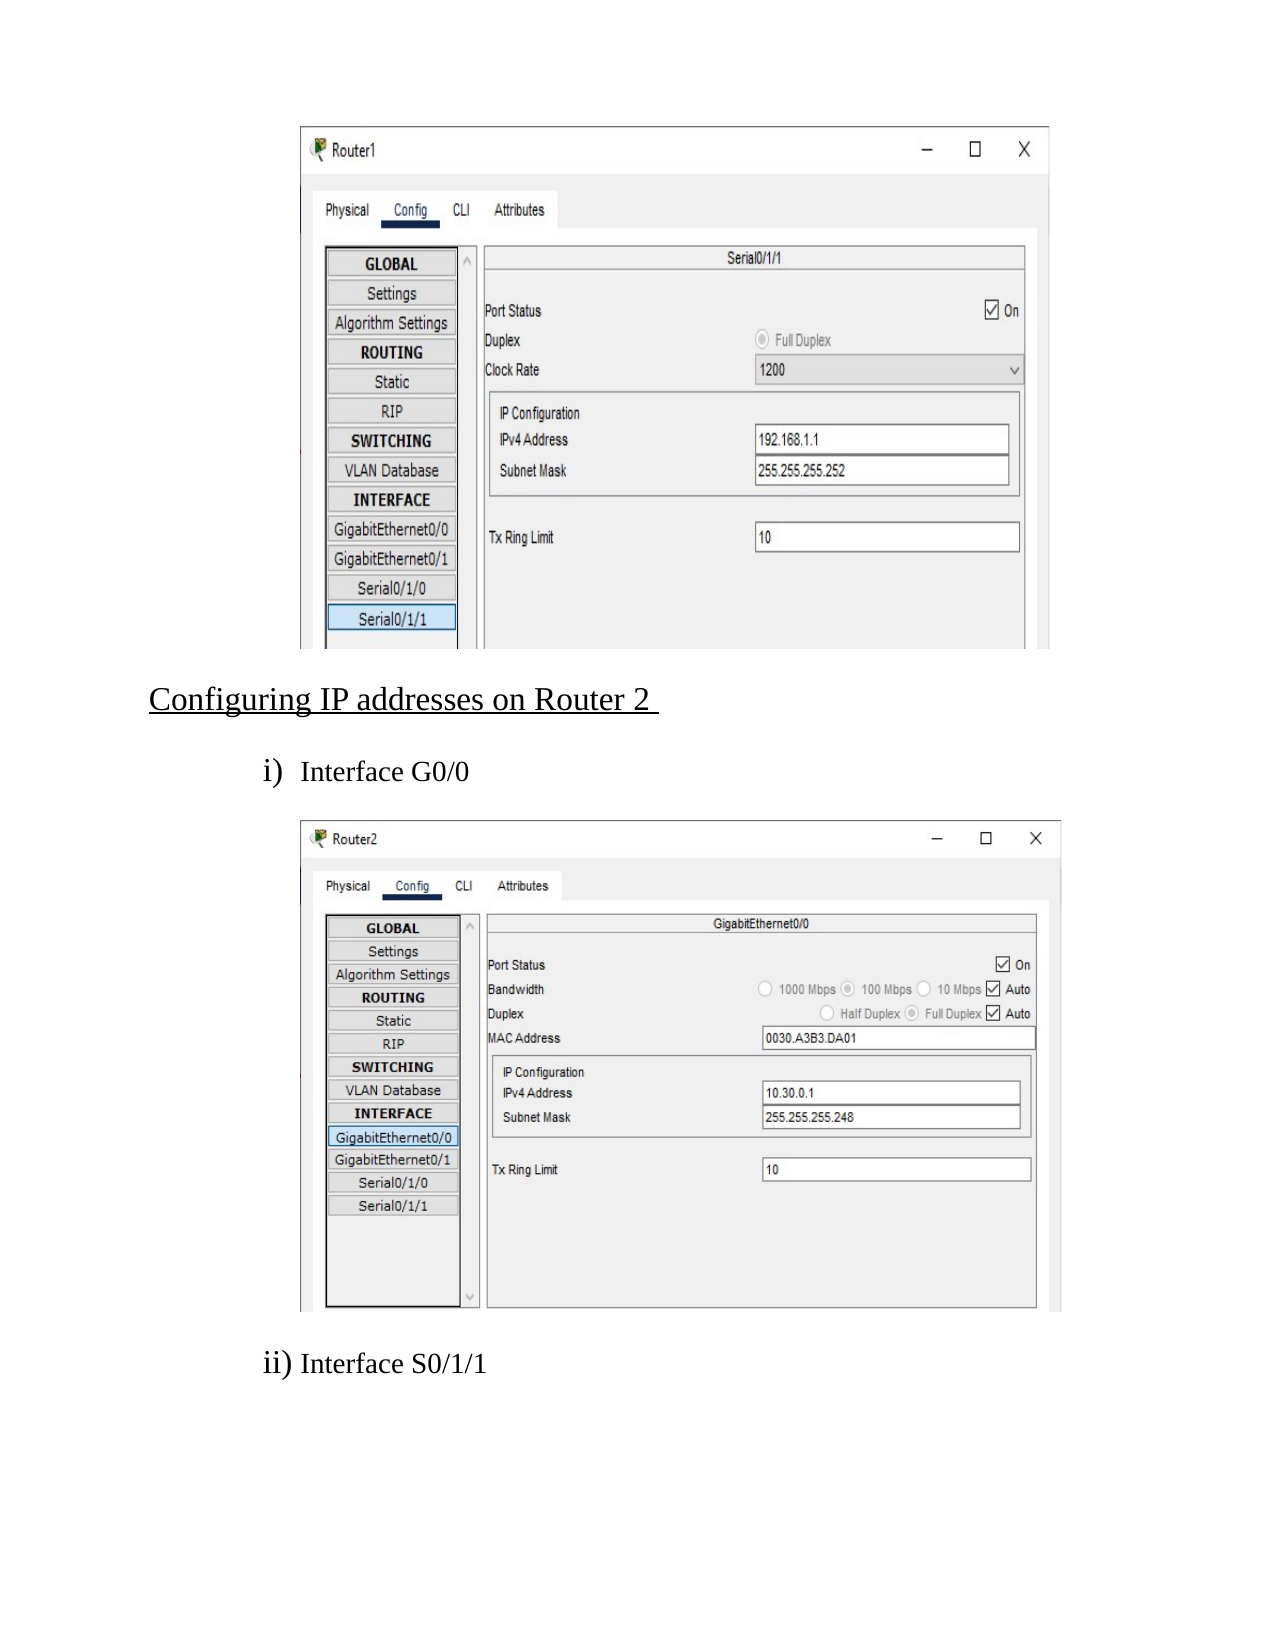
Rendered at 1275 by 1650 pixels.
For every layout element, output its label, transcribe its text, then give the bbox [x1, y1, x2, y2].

subtitle Configuring IP addresses on Router 2 [148, 679, 1121, 717]
list Interface G0/0 [263, 750, 1121, 788]
list Interface S0/1/1 [263, 1342, 1121, 1381]
picture [300, 126, 1050, 649]
picture [300, 820, 1062, 1312]
